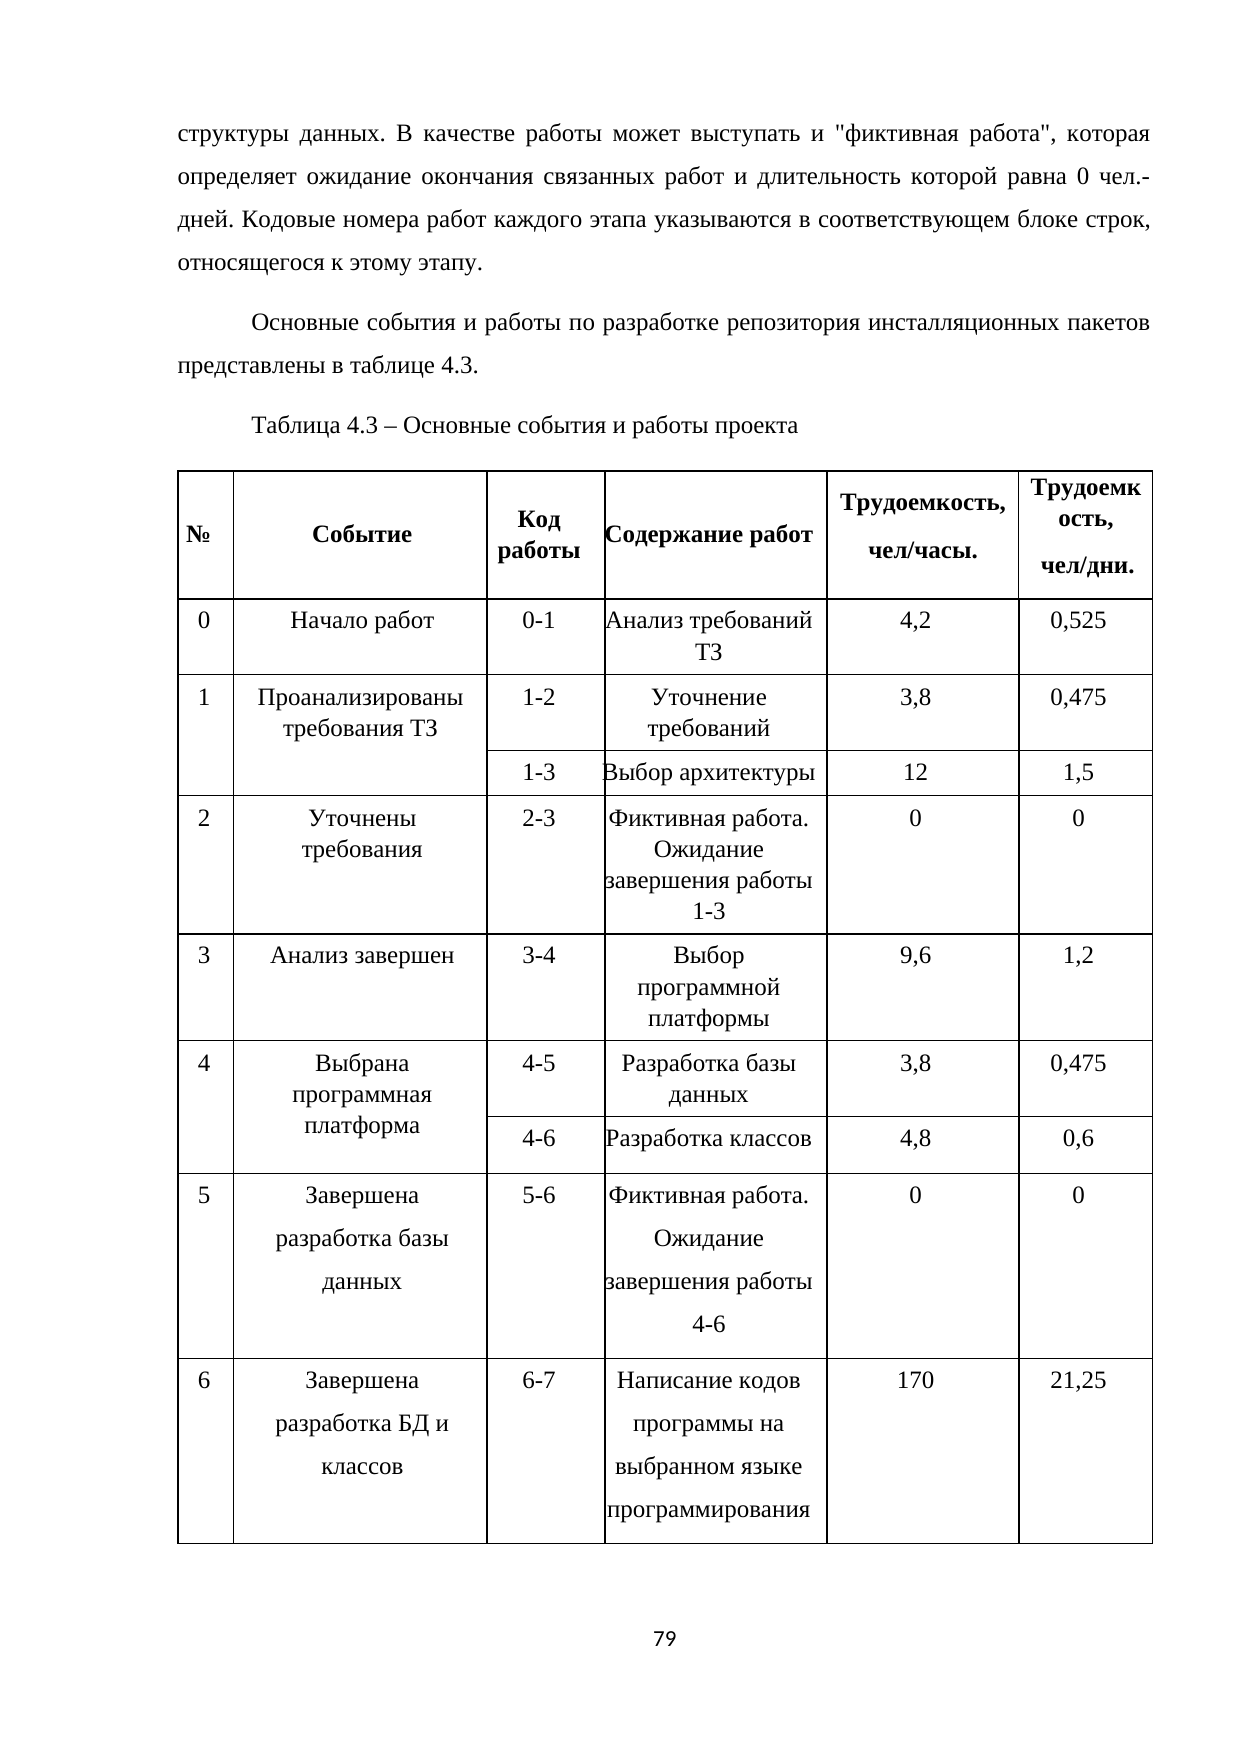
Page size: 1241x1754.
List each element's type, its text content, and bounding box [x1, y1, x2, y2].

table_cell 3 [179, 935, 233, 1040]
table_cell Фиктивная работа. Ожидание завершения работы 1-3 [606, 796, 826, 933]
table_cell 6-7 [488, 1359, 604, 1542]
table_cell 21,25 [1020, 1359, 1152, 1542]
text Основные события и работы по разработке репозитория инсталляционных пакетов представлены в таблице 4.3. [177, 307, 1152, 379]
table_cell Анализ завершен [234, 935, 486, 1040]
table_cell 0 [1020, 1174, 1152, 1358]
table_cell 4-6 [488, 1117, 604, 1173]
table_cell Фиктивная работа. Ожидание завершения работы 4-6 [606, 1174, 826, 1358]
table_header Событие [234, 472, 486, 598]
table_cell 9,6 [828, 935, 1018, 1040]
table_cell 1 [179, 675, 233, 750]
table_cell 3-4 [488, 935, 604, 1040]
table_cell Завершена разработка базы данных [234, 1174, 486, 1358]
table_cell 0 [828, 796, 1018, 933]
table_cell 12 [828, 751, 1018, 795]
table_cell 0,475 [1020, 675, 1152, 750]
table_cell 5 [179, 1174, 233, 1358]
table_cell 0,475 [1020, 1041, 1152, 1116]
table_header № [179, 472, 233, 598]
table_cell 1-2 [488, 675, 604, 750]
table_cell 1,5 [1020, 751, 1152, 795]
table_cell 2-3 [488, 796, 604, 933]
table_cell Уточнение требований [606, 675, 826, 750]
table_cell 4 [179, 1041, 233, 1116]
table_cell Анализ требований ТЗ [606, 600, 826, 674]
table_cell Начало работ [234, 600, 486, 674]
table_header Трудоемкость, чел/дни. [1019, 472, 1152, 598]
table_cell 4,8 [828, 1117, 1018, 1173]
table_cell 0,525 [1020, 600, 1152, 674]
table_header Трудоемкость, чел/часы. [828, 472, 1018, 598]
table_cell 0-1 [488, 600, 604, 674]
table_cell Выбор архитектуры [606, 751, 826, 795]
table_cell Выбор программной платформы [606, 935, 826, 1040]
table_cell 1-3 [488, 751, 604, 795]
table_cell Разработка классов [606, 1117, 826, 1173]
table_cell Написание кодов программы на выбранном языке программирования [606, 1359, 826, 1542]
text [177, 118, 1152, 276]
table_cell 2 [179, 796, 233, 933]
table_cell Разработка базы данных [606, 1041, 826, 1116]
table_header Содержание работ [606, 472, 826, 598]
text Таблица 4.3 – Основные события и работы проекта [177, 410, 1152, 439]
table_cell 0,6 [1020, 1117, 1152, 1173]
table_cell 170 [828, 1359, 1018, 1542]
table_cell [179, 750, 233, 795]
table_cell 3,8 [828, 1041, 1018, 1116]
table_cell 0 [1020, 796, 1152, 933]
table_cell [179, 1116, 233, 1173]
table_cell 4-5 [488, 1041, 604, 1116]
table_cell 1,2 [1020, 935, 1152, 1040]
table_cell 6 [179, 1359, 233, 1542]
table_header Код работы [488, 472, 604, 598]
table_cell Проанализированы требования ТЗ [234, 675, 486, 795]
table_cell Уточнены требования [234, 796, 486, 933]
table_cell Выбрана программная платформа [234, 1041, 486, 1173]
table_cell 3,8 [828, 675, 1018, 750]
table_cell Завершена разработка БД и классов [234, 1359, 486, 1542]
table_cell 0 [179, 600, 233, 674]
table_cell 5-6 [488, 1174, 604, 1358]
table_cell 0 [828, 1174, 1018, 1358]
table_cell 4,2 [828, 600, 1018, 674]
